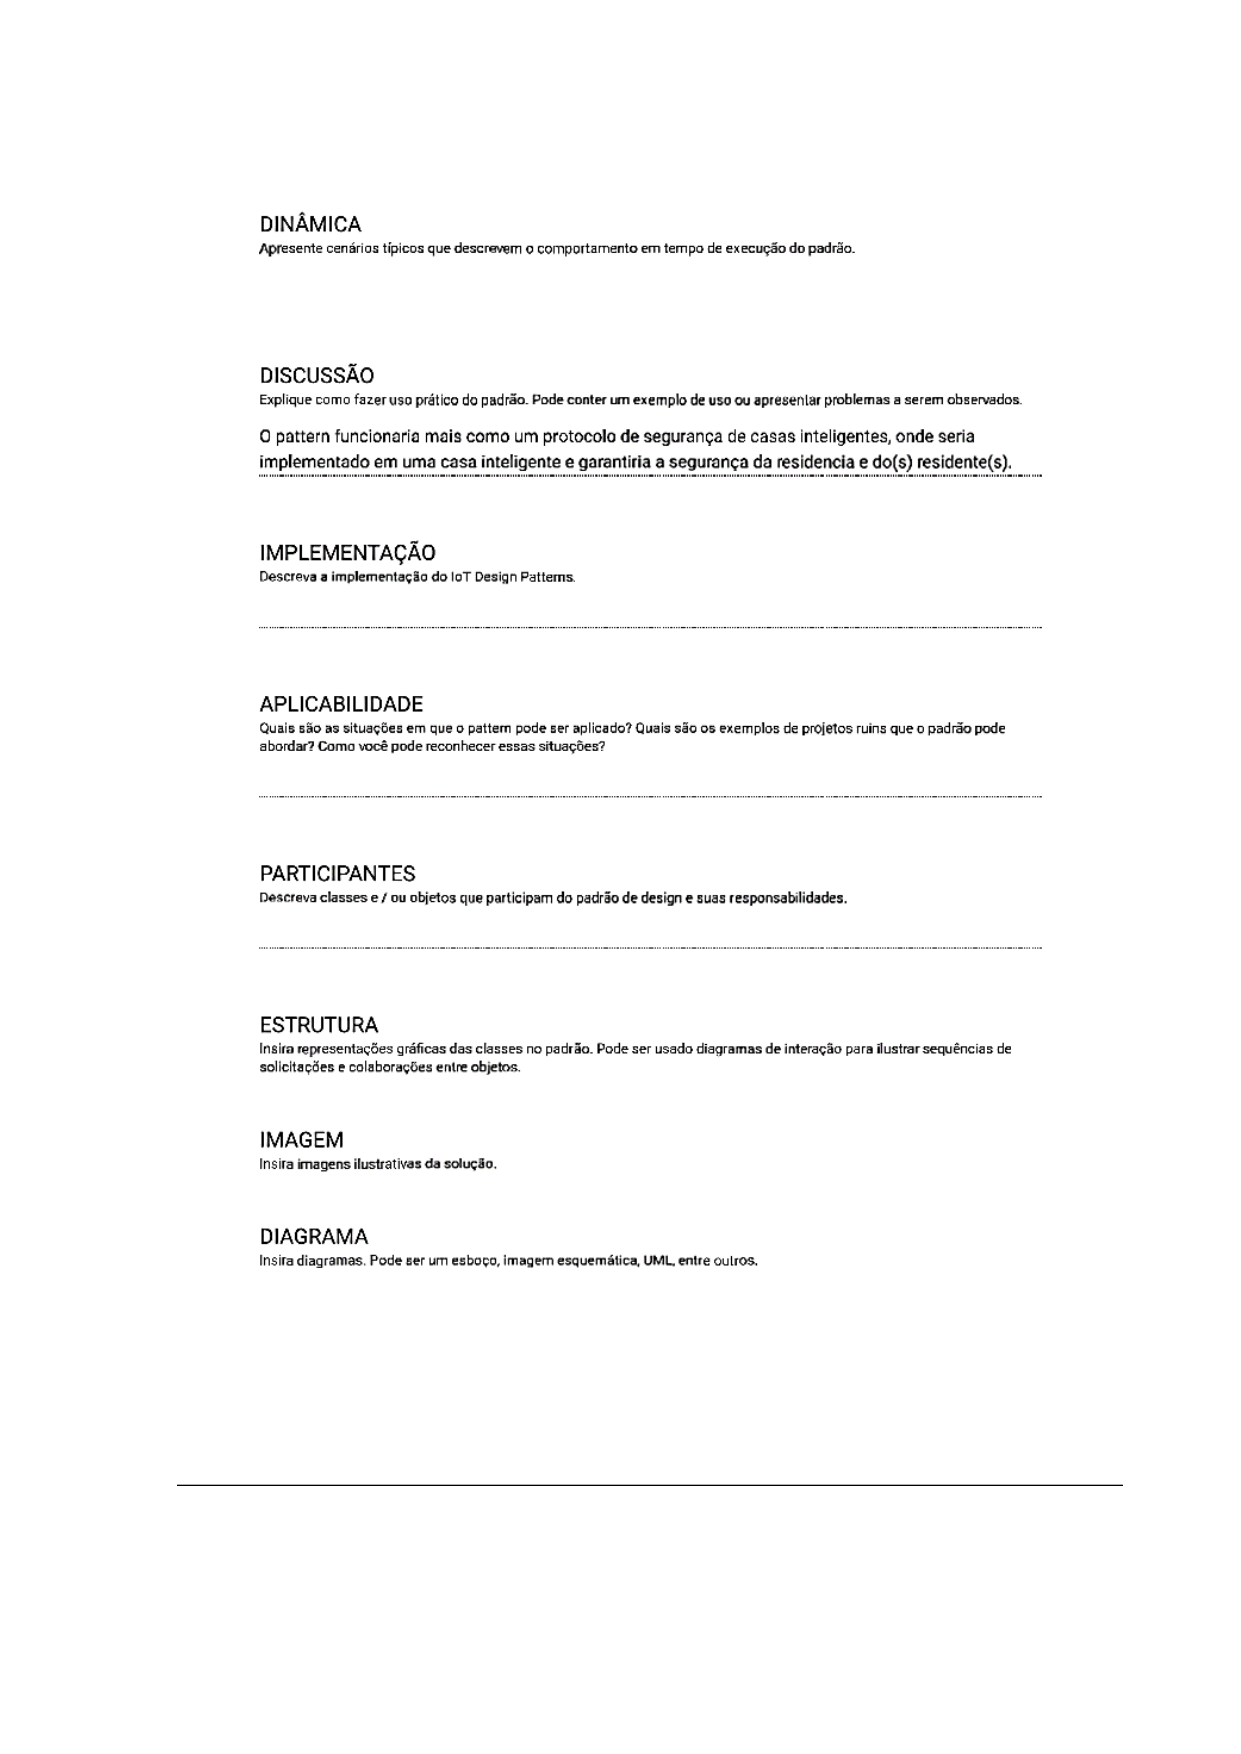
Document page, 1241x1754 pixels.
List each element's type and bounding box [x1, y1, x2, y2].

picture [177, 147, 1123, 1486]
